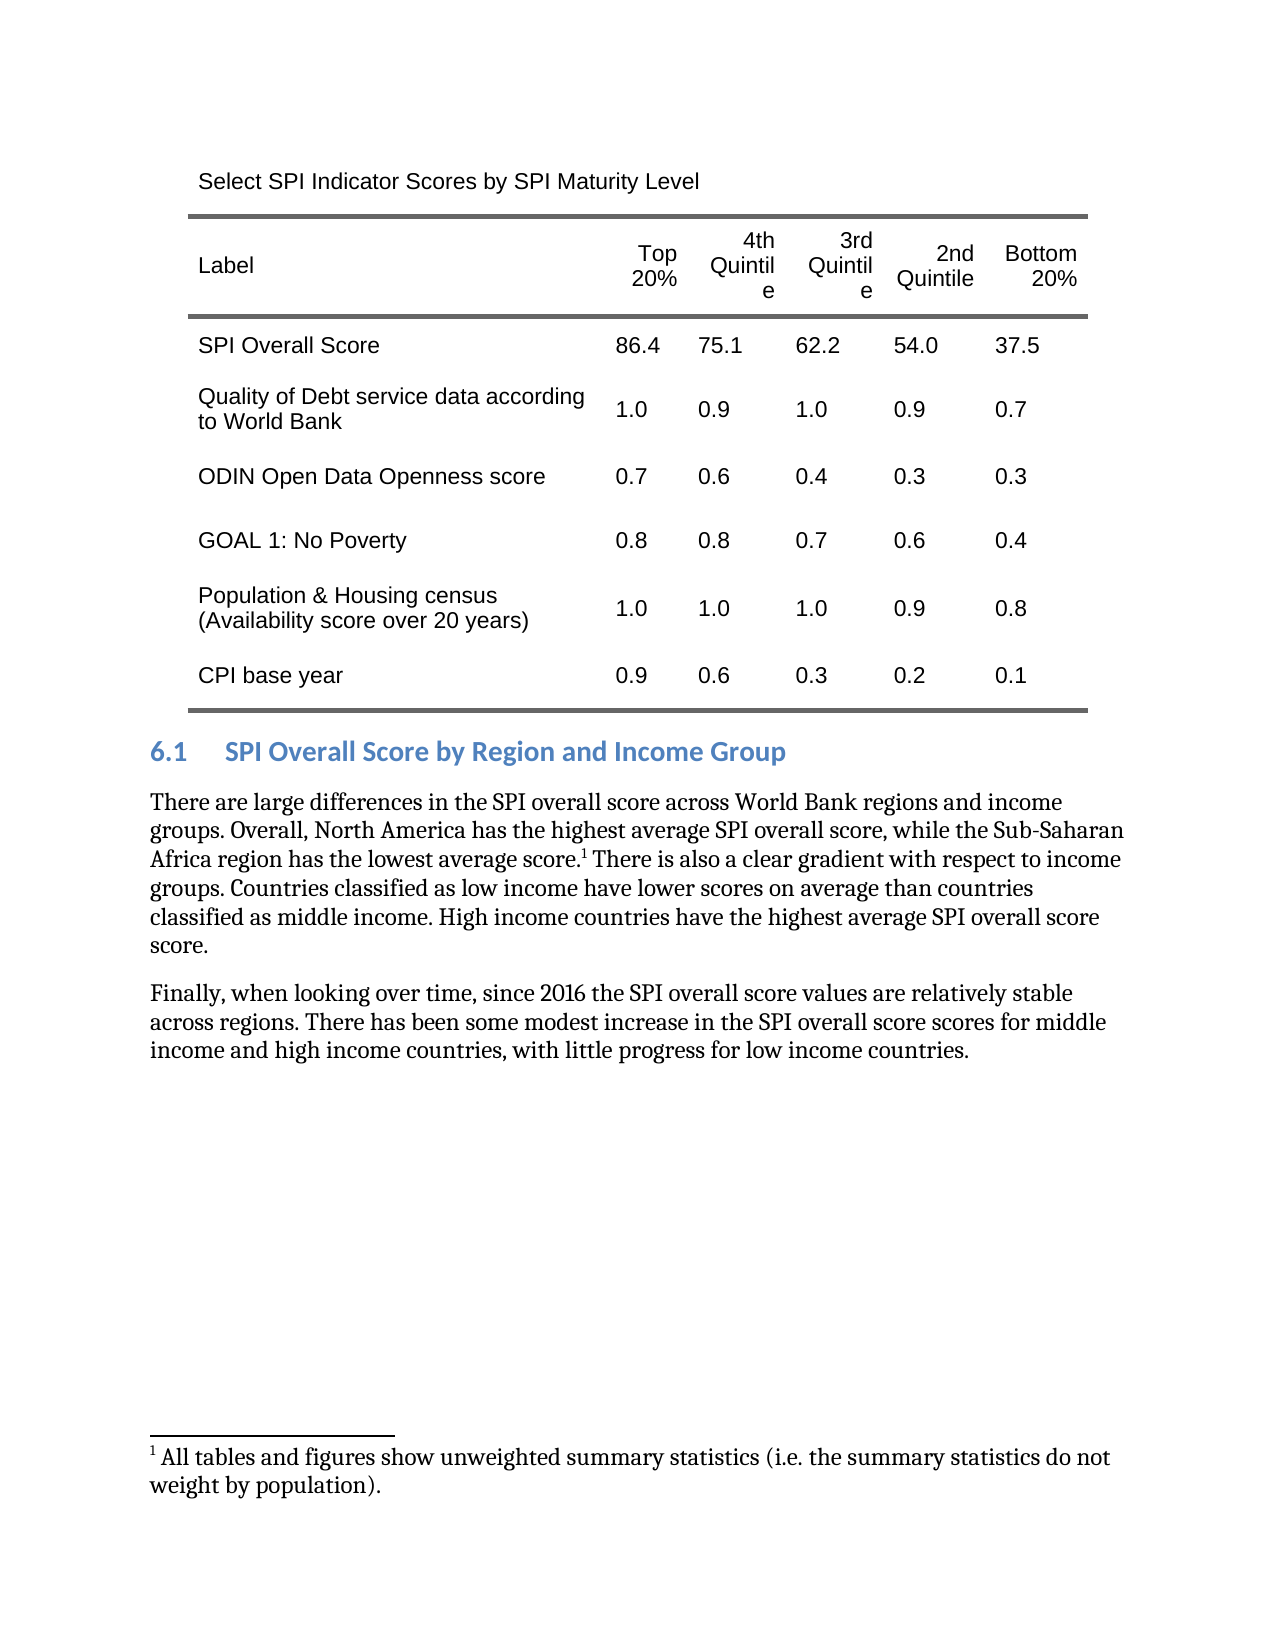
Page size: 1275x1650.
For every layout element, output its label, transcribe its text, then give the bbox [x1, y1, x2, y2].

table_cell 0.6 [688, 644, 785, 708]
table_cell 0.8 [605, 509, 687, 573]
table_cell Label [188, 219, 605, 314]
table_cell 0.2 [883, 644, 984, 708]
table_cell Population & Housing census (Availability score over 20 years) [188, 573, 605, 644]
table_cell 2nd Quintile [883, 219, 984, 314]
text There are large differences in the SPI overall score across World Bank regions and income groups. Overall, North America has the highest average SPI overall score, while the Sub-Saharan Africa region has the lowest average score. There is also a clear gradient with respect to income groups. Countries classified as low income have lower scores on average than countries classified as middle income. High income countries have the highest average SPI overall score score. [150, 788, 1125, 960]
table_cell 0.8 [985, 573, 1087, 644]
table_cell 0.6 [883, 509, 984, 573]
table_cell 0.9 [883, 573, 984, 644]
table_cell CPI base year [188, 644, 605, 708]
table_cell 62.2 [785, 319, 883, 374]
table_cell 0.7 [785, 509, 883, 573]
table_cell Bottom 20% [985, 219, 1087, 314]
table_cell 0.9 [688, 374, 785, 445]
table_cell 0.7 [985, 374, 1087, 445]
table_cell 86.4 [605, 319, 687, 374]
table_cell 0.3 [785, 644, 883, 708]
table_cell 0.4 [785, 445, 883, 509]
table_cell 0.6 [688, 445, 785, 509]
table_cell 1.0 [688, 573, 785, 644]
table_cell 0.3 [883, 445, 984, 509]
table_cell 0.7 [605, 445, 687, 509]
table_cell 37.5 [985, 319, 1087, 374]
subtitle 6.1 SPI Overall Score by Region and Income Group [150, 733, 1125, 769]
table_cell Top 20% [605, 219, 687, 314]
table_cell 0.1 [985, 644, 1087, 708]
table_cell 1.0 [785, 374, 883, 445]
text Finally, when looking over time, since 2016 the SPI overall score values are relatively stable across regions. There has been some modest increase in the SPI overall score scores for middle income and high income countries, with little progress for low income countries. [150, 979, 1125, 1065]
table_cell 0.3 [985, 445, 1087, 509]
table_cell 3rd Quintile [785, 219, 883, 314]
table_cell 4th Quintile [688, 219, 785, 314]
table_cell 0.9 [605, 644, 687, 708]
table_cell 54.0 [883, 319, 984, 374]
table_cell 1.0 [605, 573, 687, 644]
table_cell ODIN Open Data Openness score [188, 445, 605, 509]
table_cell GOAL 1: No Poverty [188, 509, 605, 573]
table_cell 1.0 [785, 573, 883, 644]
table_cell Quality of Debt service data according to World Bank [188, 374, 605, 445]
table_cell 0.4 [985, 509, 1087, 573]
table_cell SPI Overall Score [188, 319, 605, 374]
table_cell 1.0 [605, 374, 687, 445]
table_header Select SPI Indicator Scores by SPI Maturity Level [188, 150, 1087, 214]
table_cell 0.9 [883, 374, 984, 445]
table_cell 0.8 [688, 509, 785, 573]
table_cell 75.1 [688, 319, 785, 374]
